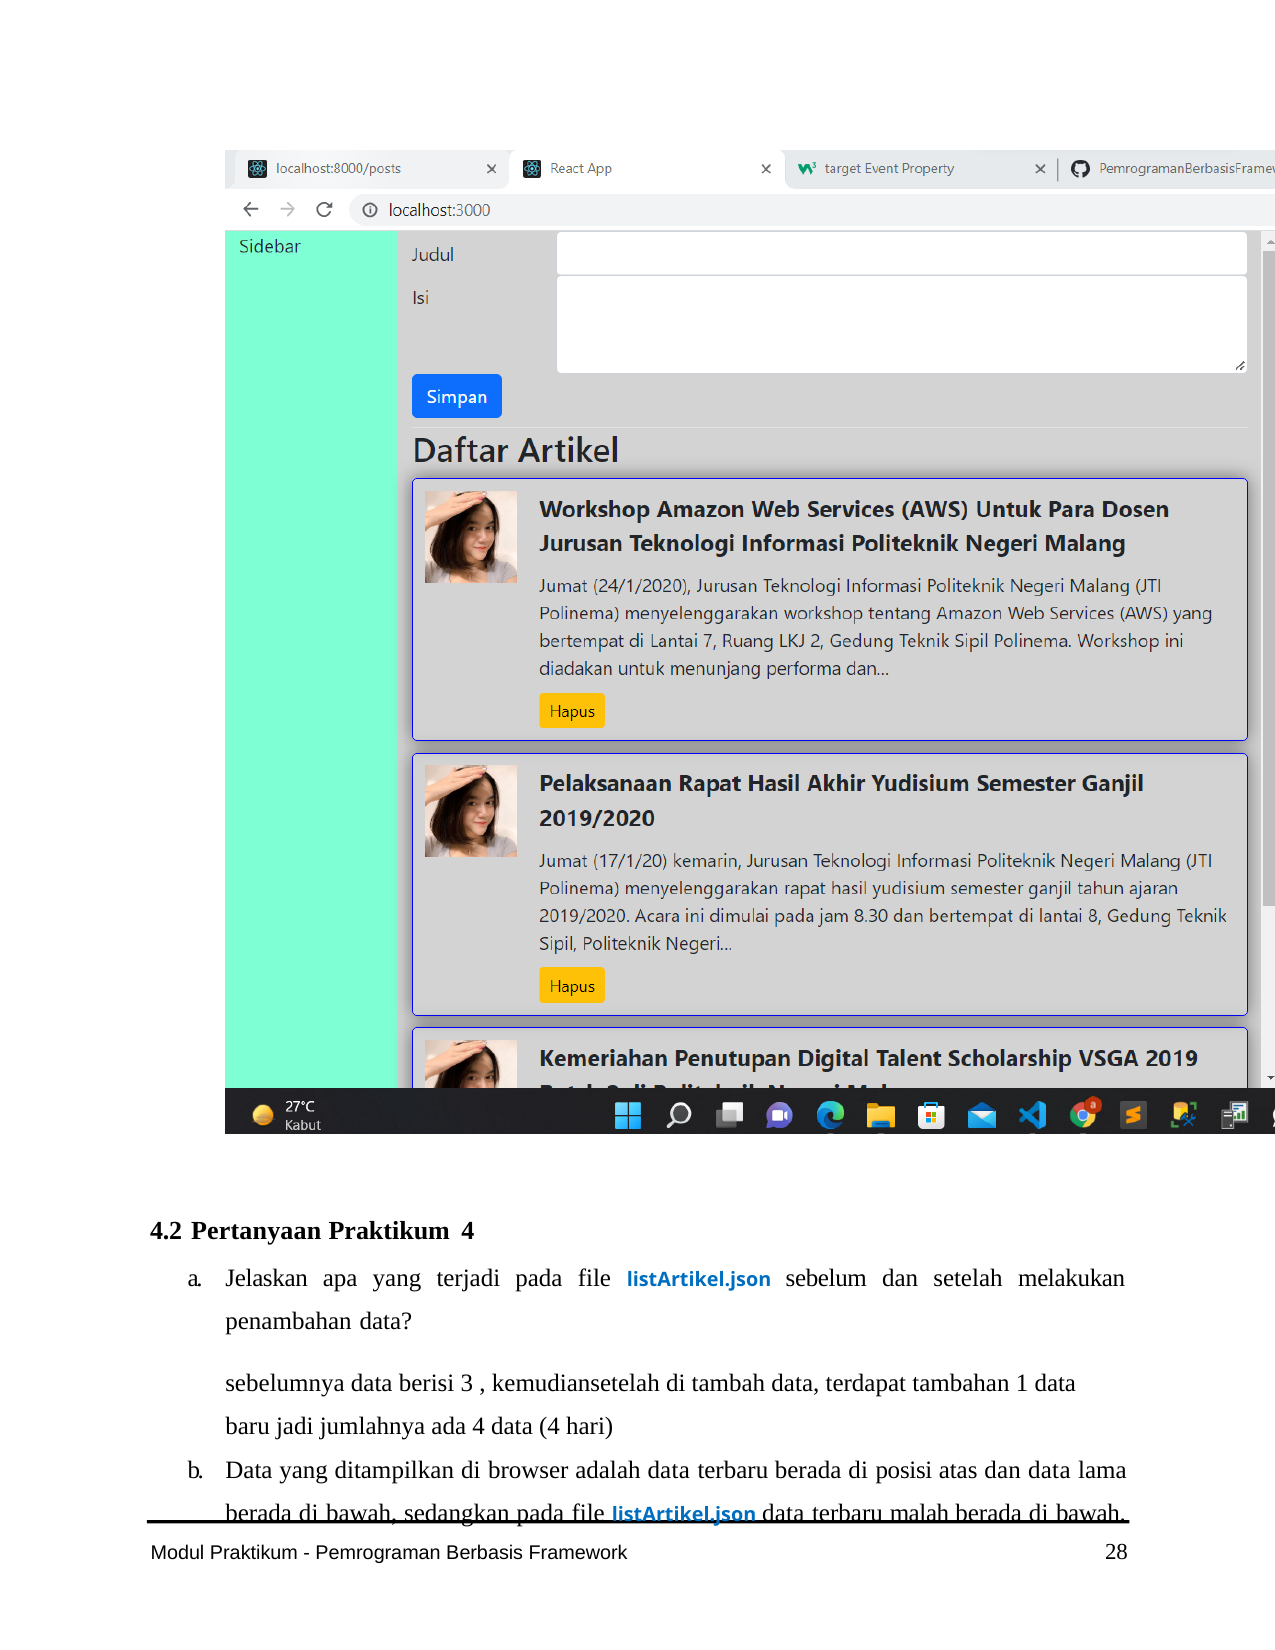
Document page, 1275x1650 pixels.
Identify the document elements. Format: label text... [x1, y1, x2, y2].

picture [225, 150, 1275, 1134]
list Jelaskan apa yang terjadi pada file listArtikel.json sebelum dan setelah melakukan penambahan data? [187, 1263, 1125, 1335]
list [187, 1455, 1127, 1527]
list sebelumnya data berisi 3 , kemudiansetelah di tambah data, terdapat tambahan 1 data baru jadi jumlahnya ada 4 data (4 hari) [225, 1368, 1125, 1440]
subtitle Pertanyaan Praktikum 4 [150, 1215, 1239, 1245]
